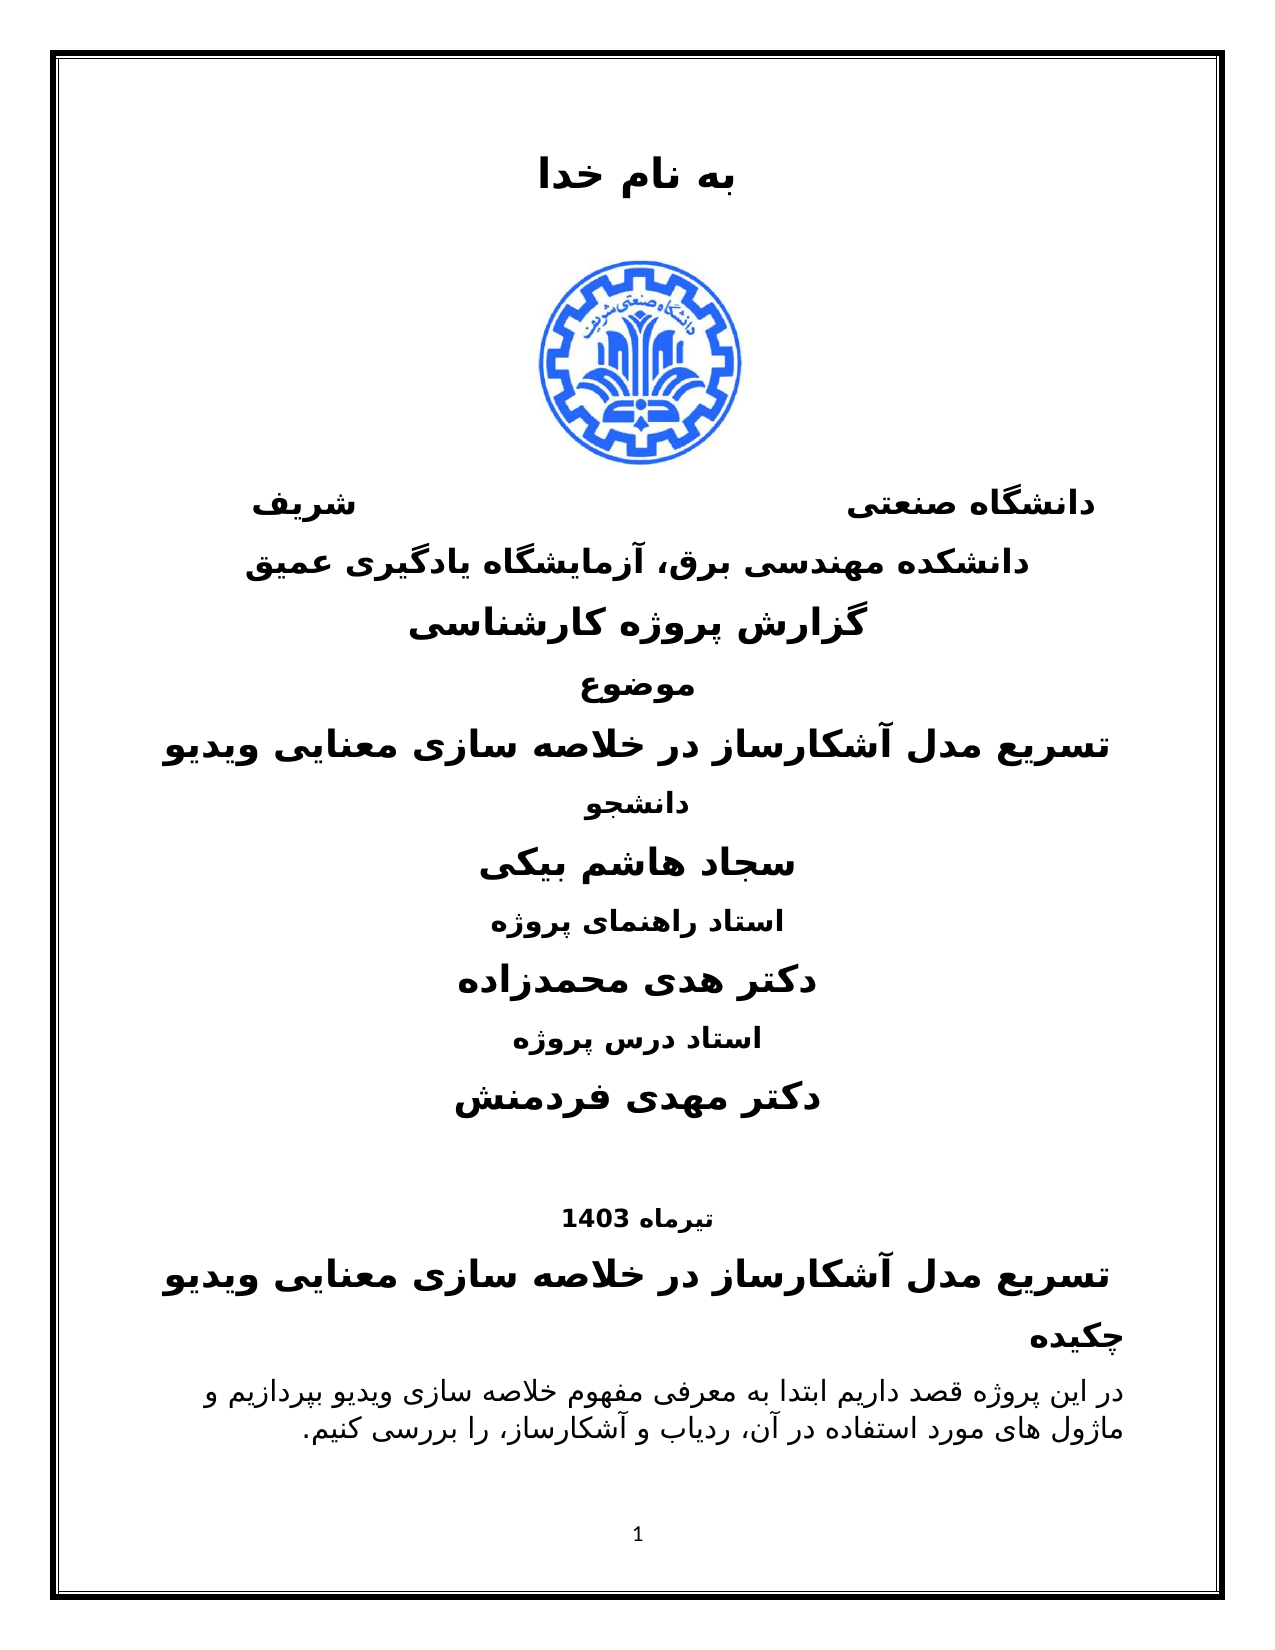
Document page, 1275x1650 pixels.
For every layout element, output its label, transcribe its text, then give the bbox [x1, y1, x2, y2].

text تیرماه 1403 [150, 1204, 1125, 1233]
text در این پروژه قصد داریم ابتدا به معرفی مفهوم خلاصه سازی ویدیو بپردازیم و ماژول های مورد استفاده در آن، ردیاب و آشکارساز، را بررسی کنیم. [150, 1374, 1125, 1445]
text دکتر هدی محمدزاده [150, 957, 1125, 1001]
text استاد درس پروژه [150, 1021, 1125, 1055]
text استاد راهنمای پروژه [150, 904, 1125, 938]
text سجاد هاشم بیکی [150, 840, 1125, 884]
text موضوع [150, 664, 1125, 703]
text دانشگاه صنعتی شریف [150, 484, 1125, 522]
text چکیده [150, 1316, 1125, 1355]
text دانشجو [150, 787, 1125, 821]
text گزارش پروژه کارشناسی [150, 601, 1125, 644]
picture [475, 227, 798, 483]
text دکتر مهدی فردمنش [150, 1074, 1125, 1118]
text دانشکده مهندسی برق، آزمایشگاه یادگیری عمیق [150, 542, 1125, 581]
text به نام خدا [150, 150, 1125, 198]
text تسریع مدل آشکارساز در خلاصه سازی معنایی ویدیو [150, 1252, 1125, 1296]
text تسریع مدل آشکارساز در خلاصه سازی معنایی ویدیو [150, 723, 1125, 767]
